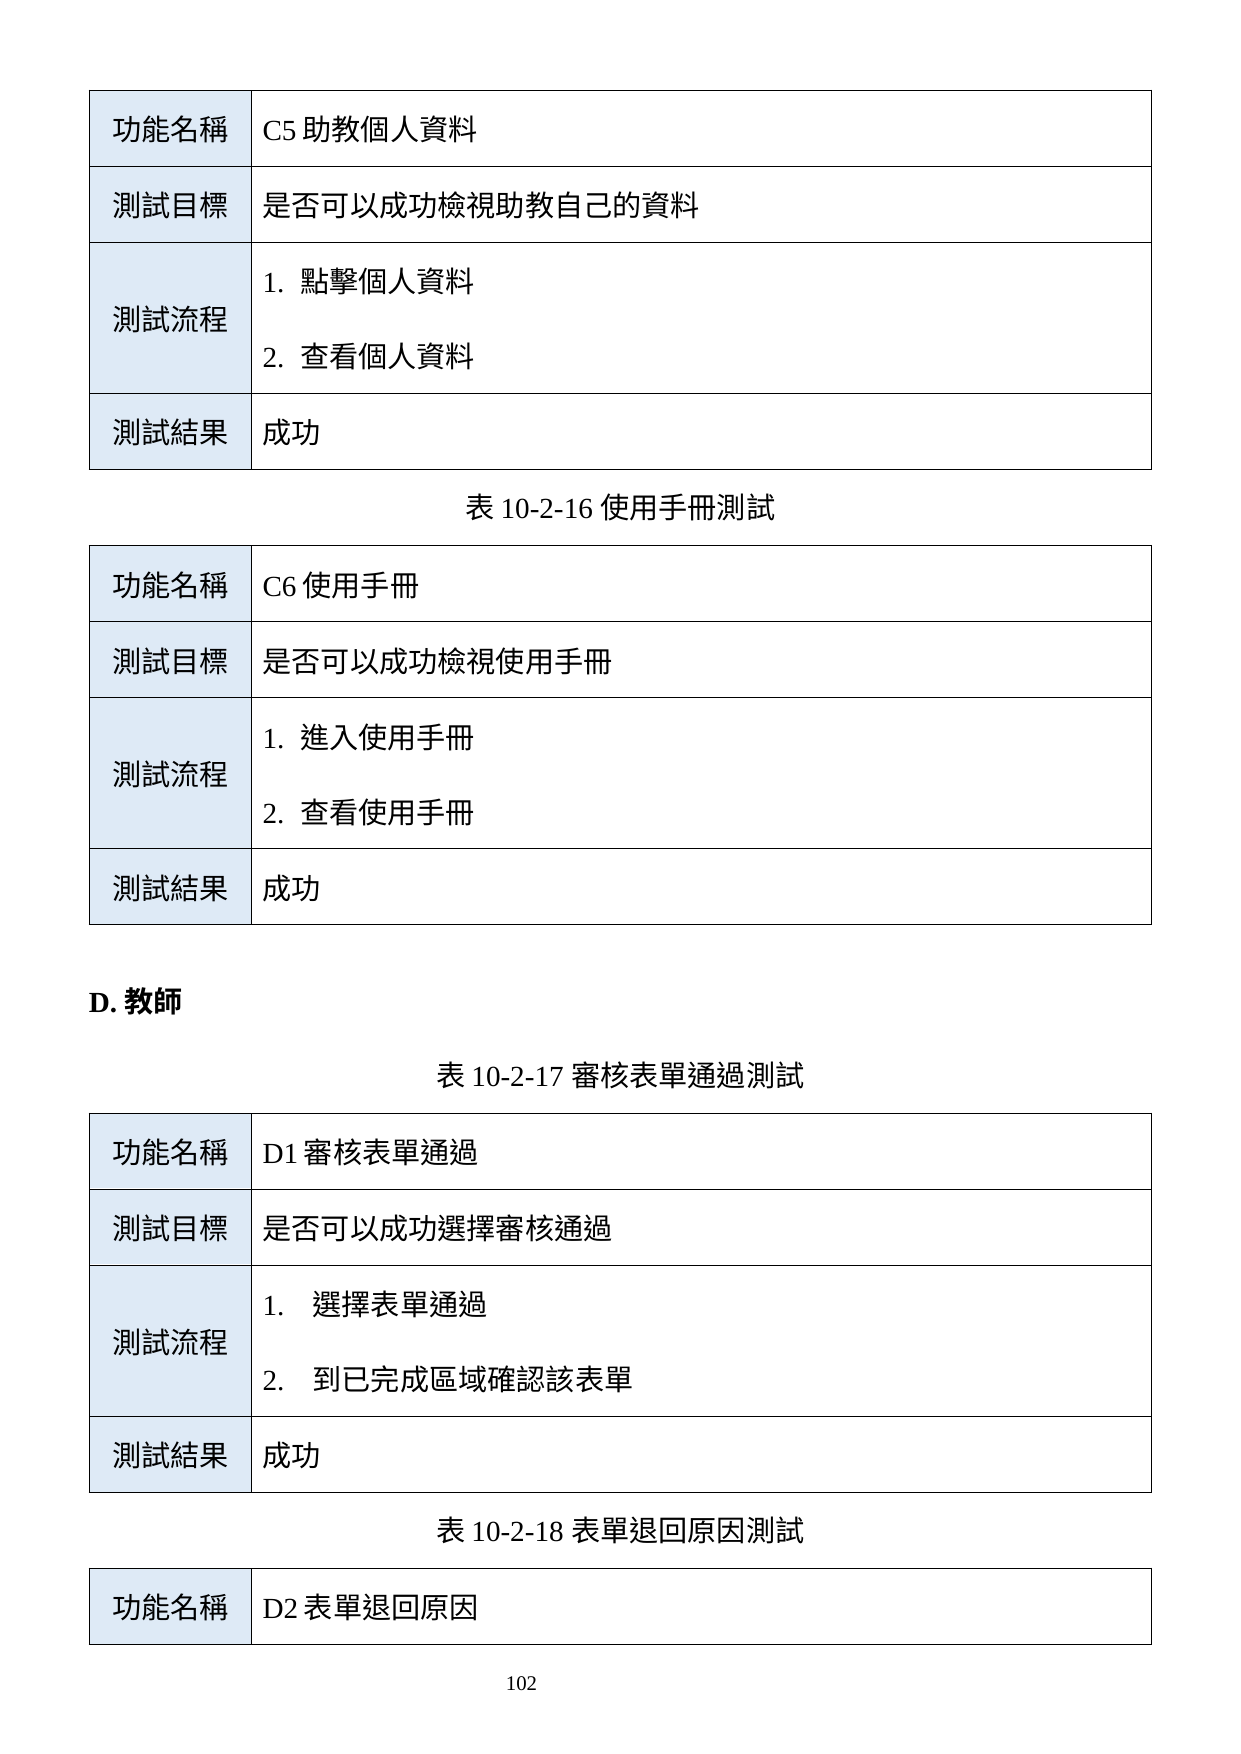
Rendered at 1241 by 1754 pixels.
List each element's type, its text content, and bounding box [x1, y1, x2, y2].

text 表10-2-18 表單退回原因測試 [89, 1493, 1152, 1568]
table_header D2表單退回原因 [252, 1569, 1151, 1644]
table_cell 選擇表單通過 到已完成區域確認該表單 [252, 1266, 1151, 1416]
table_cell 進入使用手冊 查看使用手冊 [252, 698, 1151, 848]
table_cell 是否可以成功檢視使用手冊 [252, 622, 1151, 697]
table_cell 測試流程 [90, 698, 251, 848]
table_cell 成功 [252, 1417, 1151, 1492]
table_header D1審核表單通過 [252, 1114, 1151, 1188]
table_cell 測試結果 [90, 394, 251, 469]
table_header 功能名稱 [90, 91, 251, 166]
table_cell 測試目標 [90, 1190, 251, 1264]
table_header 功能名稱 [90, 1114, 251, 1188]
table_header 功能名稱 [90, 1569, 251, 1644]
table_cell 測試結果 [90, 1417, 251, 1492]
table_header C6使用手冊 [252, 546, 1151, 621]
table_cell 成功 [252, 394, 1151, 469]
table_cell 是否可以成功檢視助教自己的資料 [252, 167, 1151, 242]
table_cell 測試流程 [90, 243, 251, 393]
table_cell 測試目標 [90, 622, 251, 697]
text 表10-2-17 審核表單通過測試 [89, 1037, 1152, 1112]
table_cell 測試目標 [90, 167, 251, 242]
table_cell 點擊個人資料 查看個人資料 [252, 243, 1151, 393]
table_header C5助教個人資料 [252, 91, 1151, 166]
text 表10-2-16 使用手冊測試 [89, 470, 1152, 545]
table_cell 測試結果 [90, 849, 251, 924]
table_cell 是否可以成功選擇審核通過 [252, 1190, 1151, 1264]
text D. 教師 [89, 962, 1152, 1037]
table_cell 測試流程 [90, 1266, 251, 1416]
table_cell 成功 [252, 849, 1151, 924]
table_header 功能名稱 [90, 546, 251, 621]
